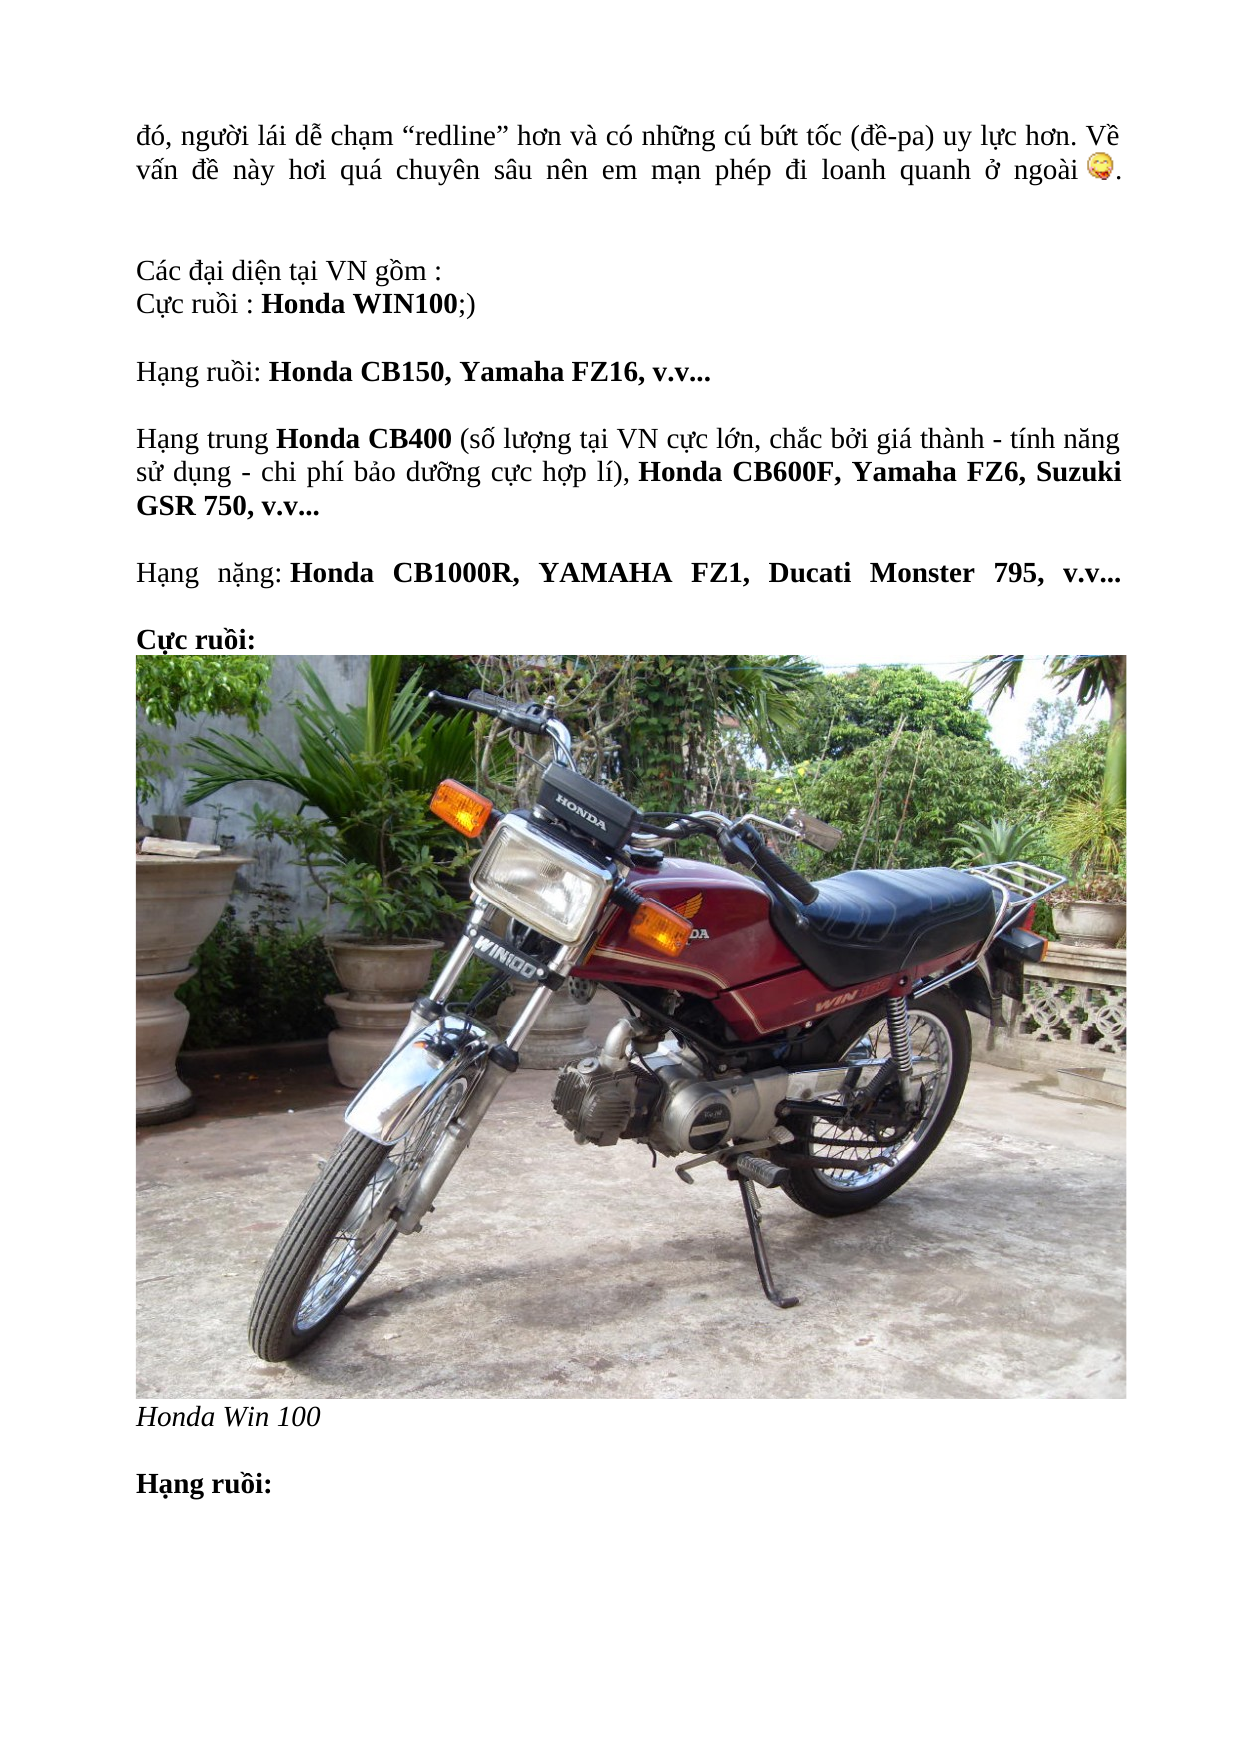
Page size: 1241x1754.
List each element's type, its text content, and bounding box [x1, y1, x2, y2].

picture [1086, 151, 1115, 180]
picture [135, 655, 1127, 1399]
text Hạng ruồi: Honda CB150, Yamaha FZ16, v.v... [136, 320, 1122, 387]
text Honda Win 100​ [136, 1399, 1122, 1432]
text Hạng nặng: Honda CB1000R, YAMAHA FZ1, Ducati Monster 795, v.v... Cực ruồi: [136, 521, 1122, 655]
text Cực ruồi : Honda WIN100;) [136, 287, 1122, 320]
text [136, 118, 1122, 287]
text Hạng trung Honda CB400 (số lượng tại VN cực lớn, chắc bởi giá thành - tính năng sử dụng - chi phí bảo dưỡng cực hợp lí), Honda CB600F, Yamaha FZ6, Suzuki GSR 750, v.v... [136, 387, 1122, 521]
text Hạng ruồi: [136, 1432, 1122, 1499]
